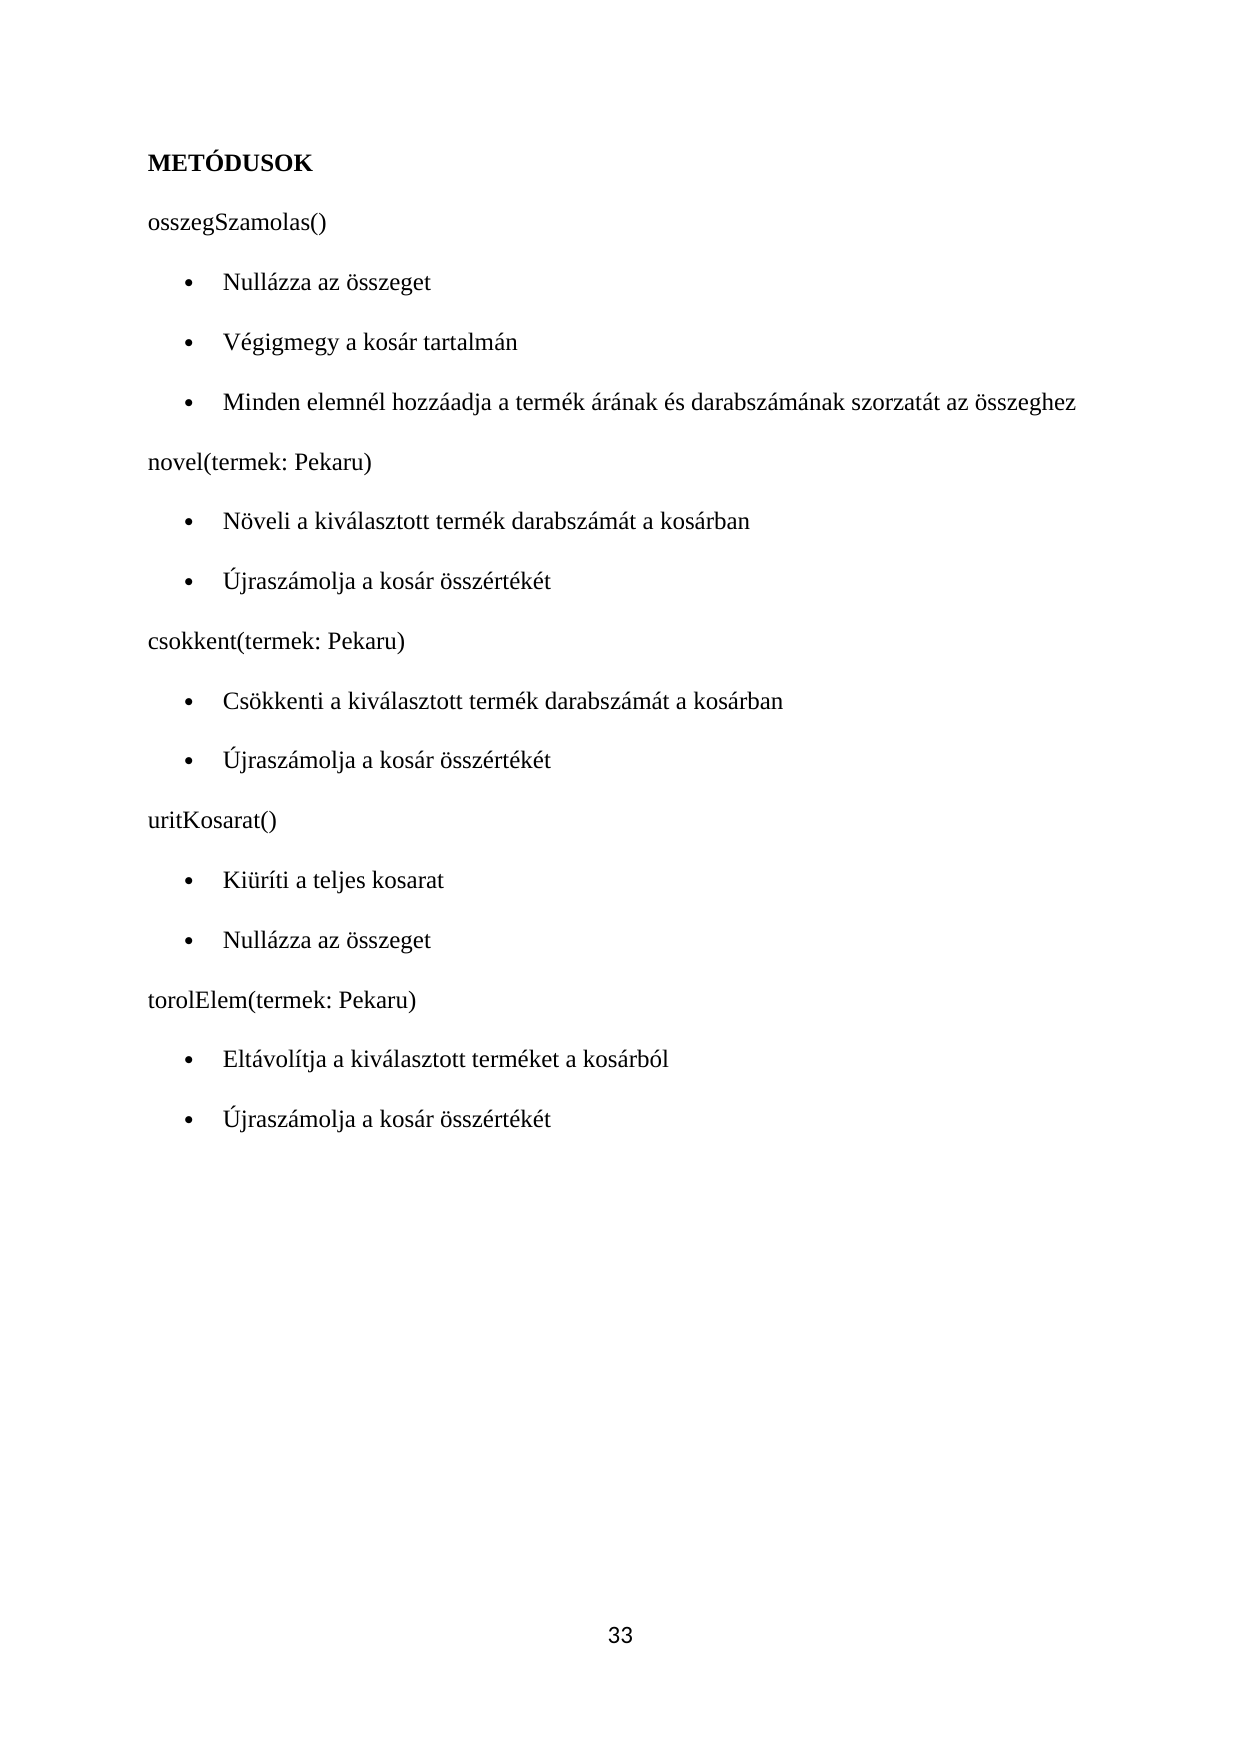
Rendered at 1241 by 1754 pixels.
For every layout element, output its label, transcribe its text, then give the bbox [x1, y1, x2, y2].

text uritKosarat() [148, 805, 1093, 834]
text osszegSzamolas() [148, 207, 1093, 236]
text novel(termek: Pekaru) [148, 447, 1093, 475]
list Újraszámolja a kosár összértékét [185, 1104, 1093, 1133]
list Eltávolítja a kiválasztott terméket a kosárból [185, 1044, 1093, 1073]
text METÓDUSOK [148, 148, 1093, 176]
list Végigmegy a kosár tartalmán [185, 327, 1093, 356]
list Újraszámolja a kosár összértékét [185, 746, 1093, 774]
list Növeli a kiválasztott termék darabszámát a kosárban [185, 506, 1093, 535]
text csokkent(termek: Pekaru) [148, 626, 1093, 655]
list Nullázza az összeget [185, 925, 1093, 954]
list Minden elemnél hozzáadja a termék árának és darabszámának szorzatát az összeghez [185, 387, 1093, 416]
list Nullázza az összeget [185, 267, 1093, 296]
list Csökkenti a kiválasztott termék darabszámát a kosárban [185, 686, 1093, 714]
list Kiüríti a teljes kosarat [185, 865, 1093, 894]
list Újraszámolja a kosár összértékét [185, 566, 1093, 595]
text torolElem(termek: Pekaru) [148, 985, 1093, 1013]
